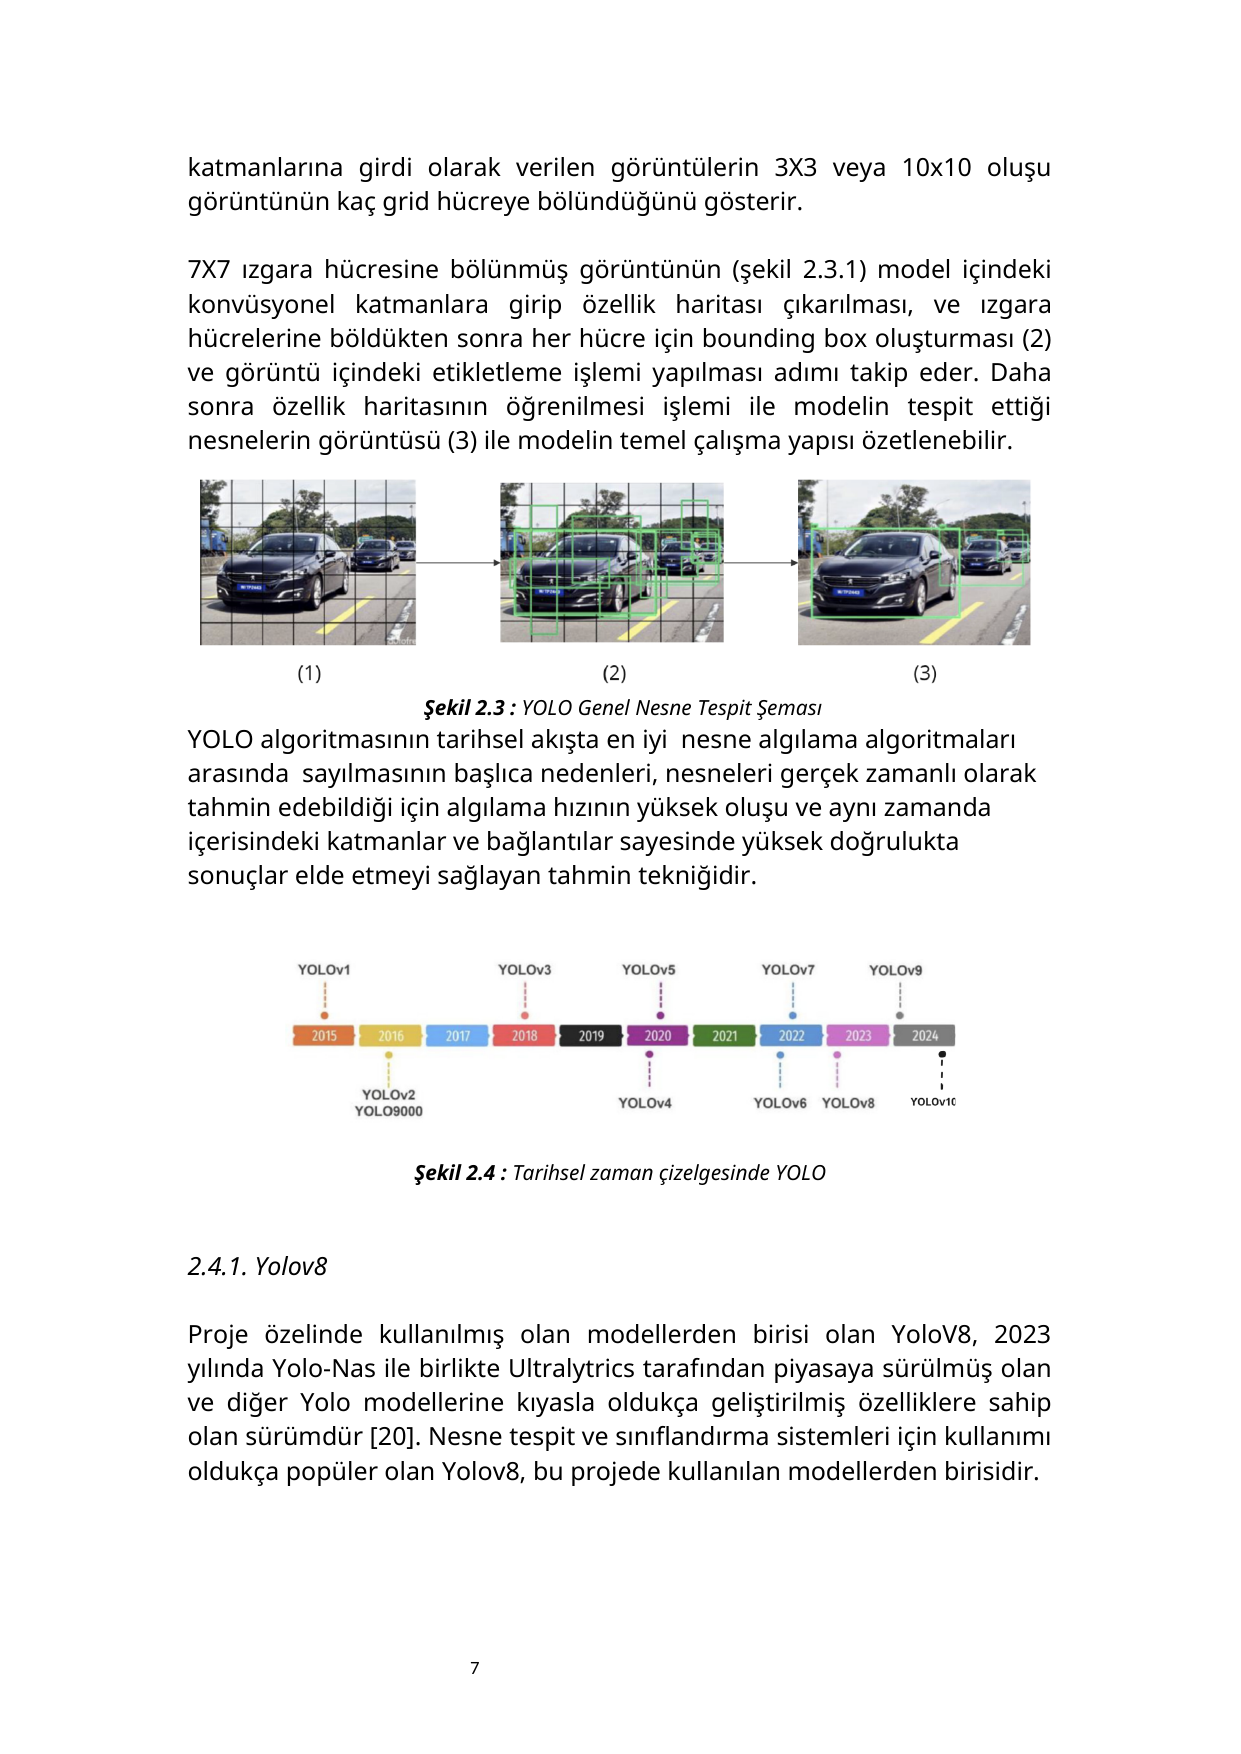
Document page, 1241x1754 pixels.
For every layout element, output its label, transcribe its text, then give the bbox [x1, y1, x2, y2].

list 2.4.1. Yolov8 [187, 1249, 1053, 1283]
list Proje özelinde kullanılmış olan modellerden birisi olan YoloV8, 2023 yılında Yolo-Nas ile birlikte Ultralytrics tarafından piyasaya sürülmüş olan ve diğer Yolo modellerine kıyasla oldukça geliştirilmiş özelliklere sahip olan sürümdür [20]. Nesne tespit ve sınıflandırma sistemleri için kullanımı oldukça popüler olan Yolov8, bu projede kullanılan modellerden birisidir. [187, 1317, 1053, 1487]
list Şekil 2.4 : Tarihsel zaman çizelgesinde YOLO [187, 1158, 1053, 1186]
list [187, 150, 1053, 218]
picture [285, 959, 956, 1124]
picture [187, 456, 1053, 693]
list 7X7 ızgara hücresine bölünmüş görüntünün (şekil 2.3.1) model içindeki konvüsyonel katmanlara girip özellik haritası çıkarılması, ve ızgara hücrelerine böldükten sonra her hücre için bounding box oluşturması (2) ve görüntü içindeki etikletleme işlemi yapılması adımı takip eder. Daha sonra özellik haritasının öğrenilmesi işlemi ile modelin tespit ettiği nesnelerin görüntüsü (3) ile modelin temel çalışma yapısı özetlenebilir. [187, 252, 1053, 456]
list Şekil 2.3 : YOLO Genel Nesne Tespit Şeması [187, 693, 1053, 721]
list YOLO algoritmasının tarihsel akışta en iyi nesne algılama algoritmaları arasında sayılmasının başlıca nedenleri, nesneleri gerçek zamanlı olarak tahmin edebildiği için algılama hızının yüksek oluşu ve aynı zamanda içerisindeki katmanlar ve bağlantılar sayesinde yüksek doğrulukta sonuçlar elde etmeyi sağlayan tahmin tekniğidir. [187, 721, 1053, 892]
